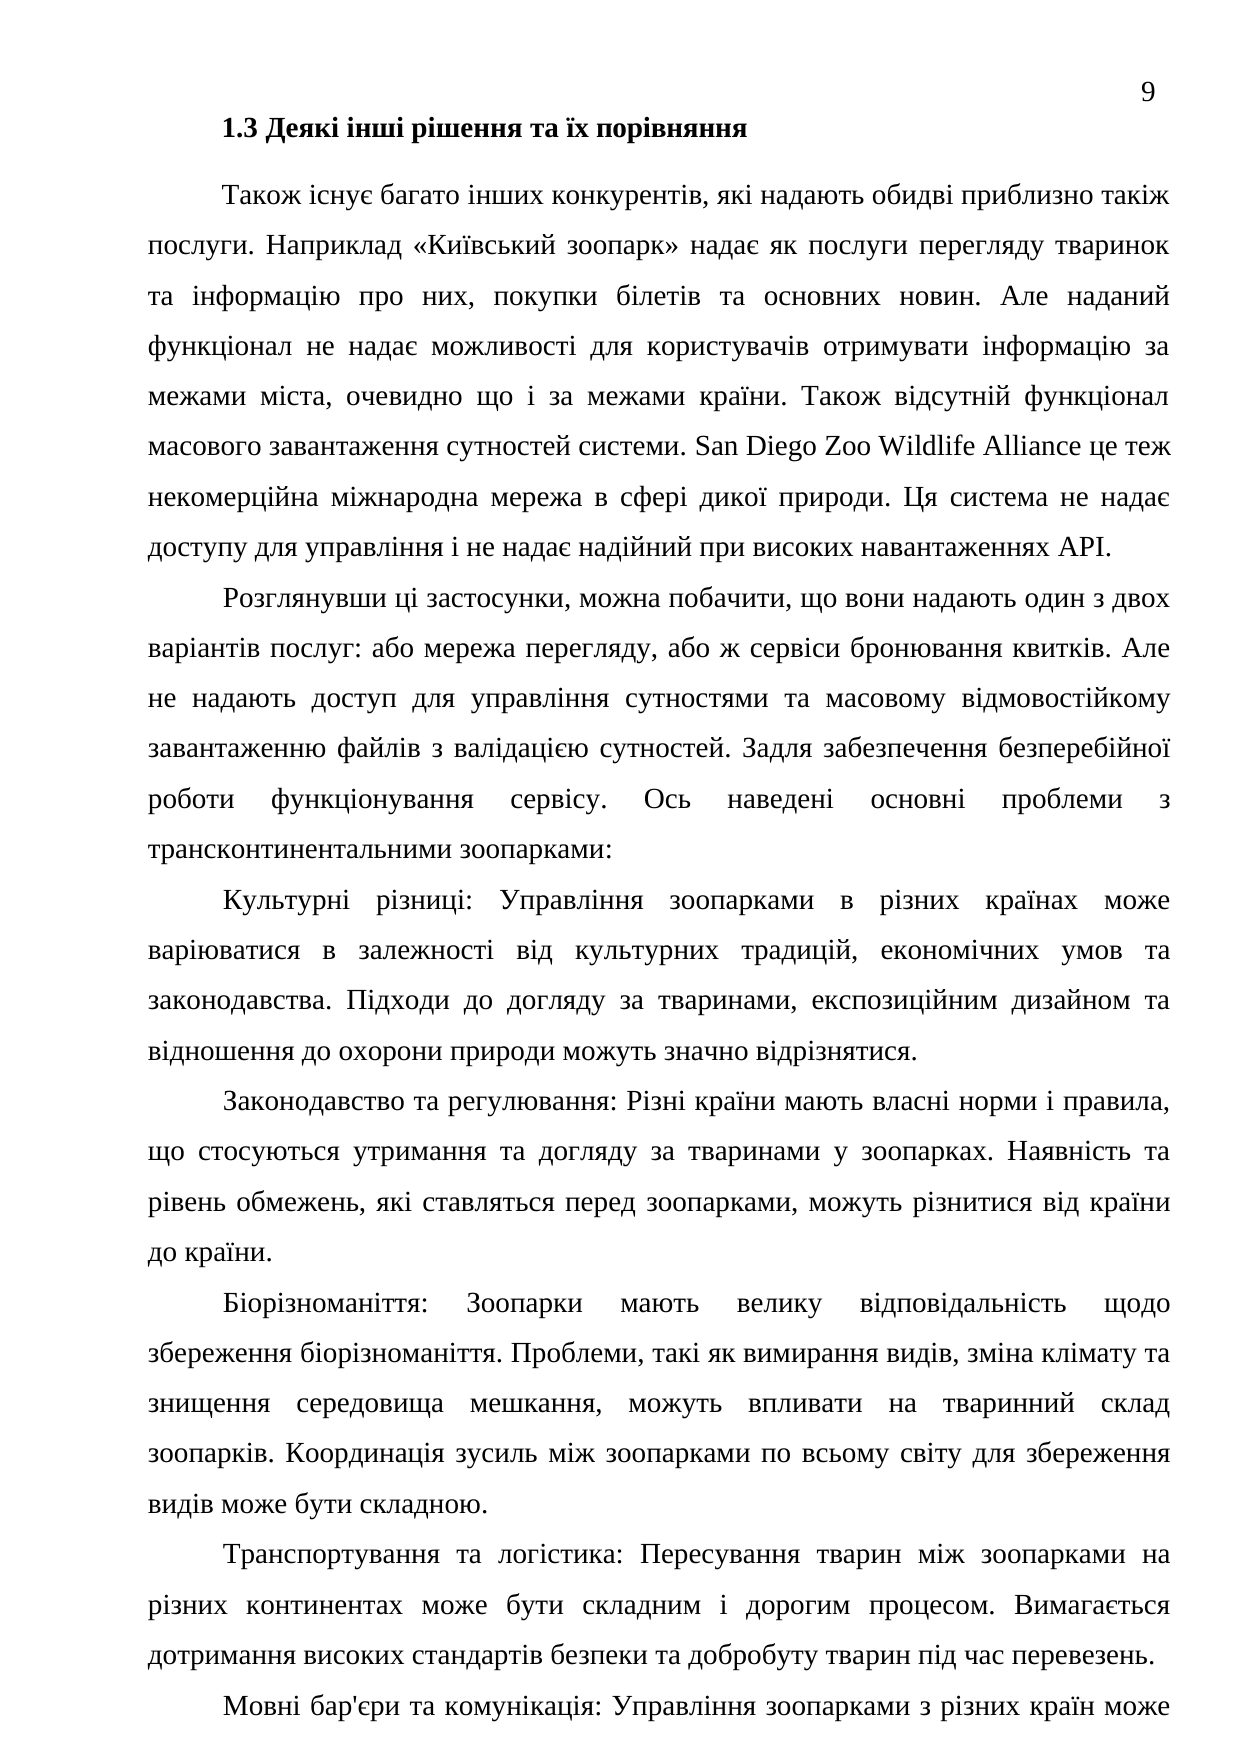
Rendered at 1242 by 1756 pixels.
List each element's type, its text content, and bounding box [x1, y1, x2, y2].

text Біорізноманіття: Зоопарки мають велику відповідальність щодо збереження біорізноманіття. Проблеми, такі як вимирання видів, зміна клімату та знищення середовища мешкання, можуть впливати на тваринний склад зоопарків. Координація зусиль між зоопарками по всьому світу для збереження видів може бути складною. [148, 1285, 1171, 1519]
subtitle Деякі інші рішення та їх порівняння [221, 110, 1183, 144]
text Розглянувши ці застосунки, можна побачити, що вони надають один з двох варіантів послуг: або мережа перегляду, або ж сервіси бронювання квитків. Але не надають доступ для управління сутностями та масовому відмовостійкому завантаженню файлів з валідацією сутностей. Задля забезпечення безперебійної роботи функціонування сервісу. Ось наведені основні проблеми з трансконтинентальними зоопарками: [148, 580, 1171, 865]
text Культурні різниці: Управління зоопарками в різних країнах може варіюватися в залежності від культурних традицій, економічних умов та законодавства. Підходи до догляду за тваринами, експозиційним дизайном та відношення до охорони природи можуть значно відрізнятися. [148, 882, 1171, 1066]
text Законодавство та регулювання: Різні країни мають власні норми і правила, що стосуються утримання та догляду за тваринами у зоопарках. Наявність та рівень обмежень, які ставляться перед зоопарками, можуть різнитися від країни до країни. [148, 1083, 1171, 1268]
text Також існує багато інших конкурентів, які надають обидві приблизно такіж послуги. Наприклад «Київський зоопарк» надає як послуги перегляду тваринок та інформацію про них, покупки білетів та основних новин. Але наданий функціонал не надає можливості для користувачів отримувати інформацію за межами міста, очевидно що і за межами країни. Також відсутній функціонал масового завантаження сутностей системи. San Diego Zoo Wildlife Alliance це теж некомерційна міжнародна мережа в сфері дикої природи. Ця система не надає доступу для управління і не надає надійний при високих навантаженнях API. [148, 177, 1171, 563]
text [148, 1688, 1171, 1721]
text Транспортування та логістика: Пересування тварин між зоопарками на різних континентах може бути складним і дорогим процесом. Вимагається дотримання високих стандартів безпеки та добробуту тварин під час перевезень. [148, 1536, 1171, 1671]
